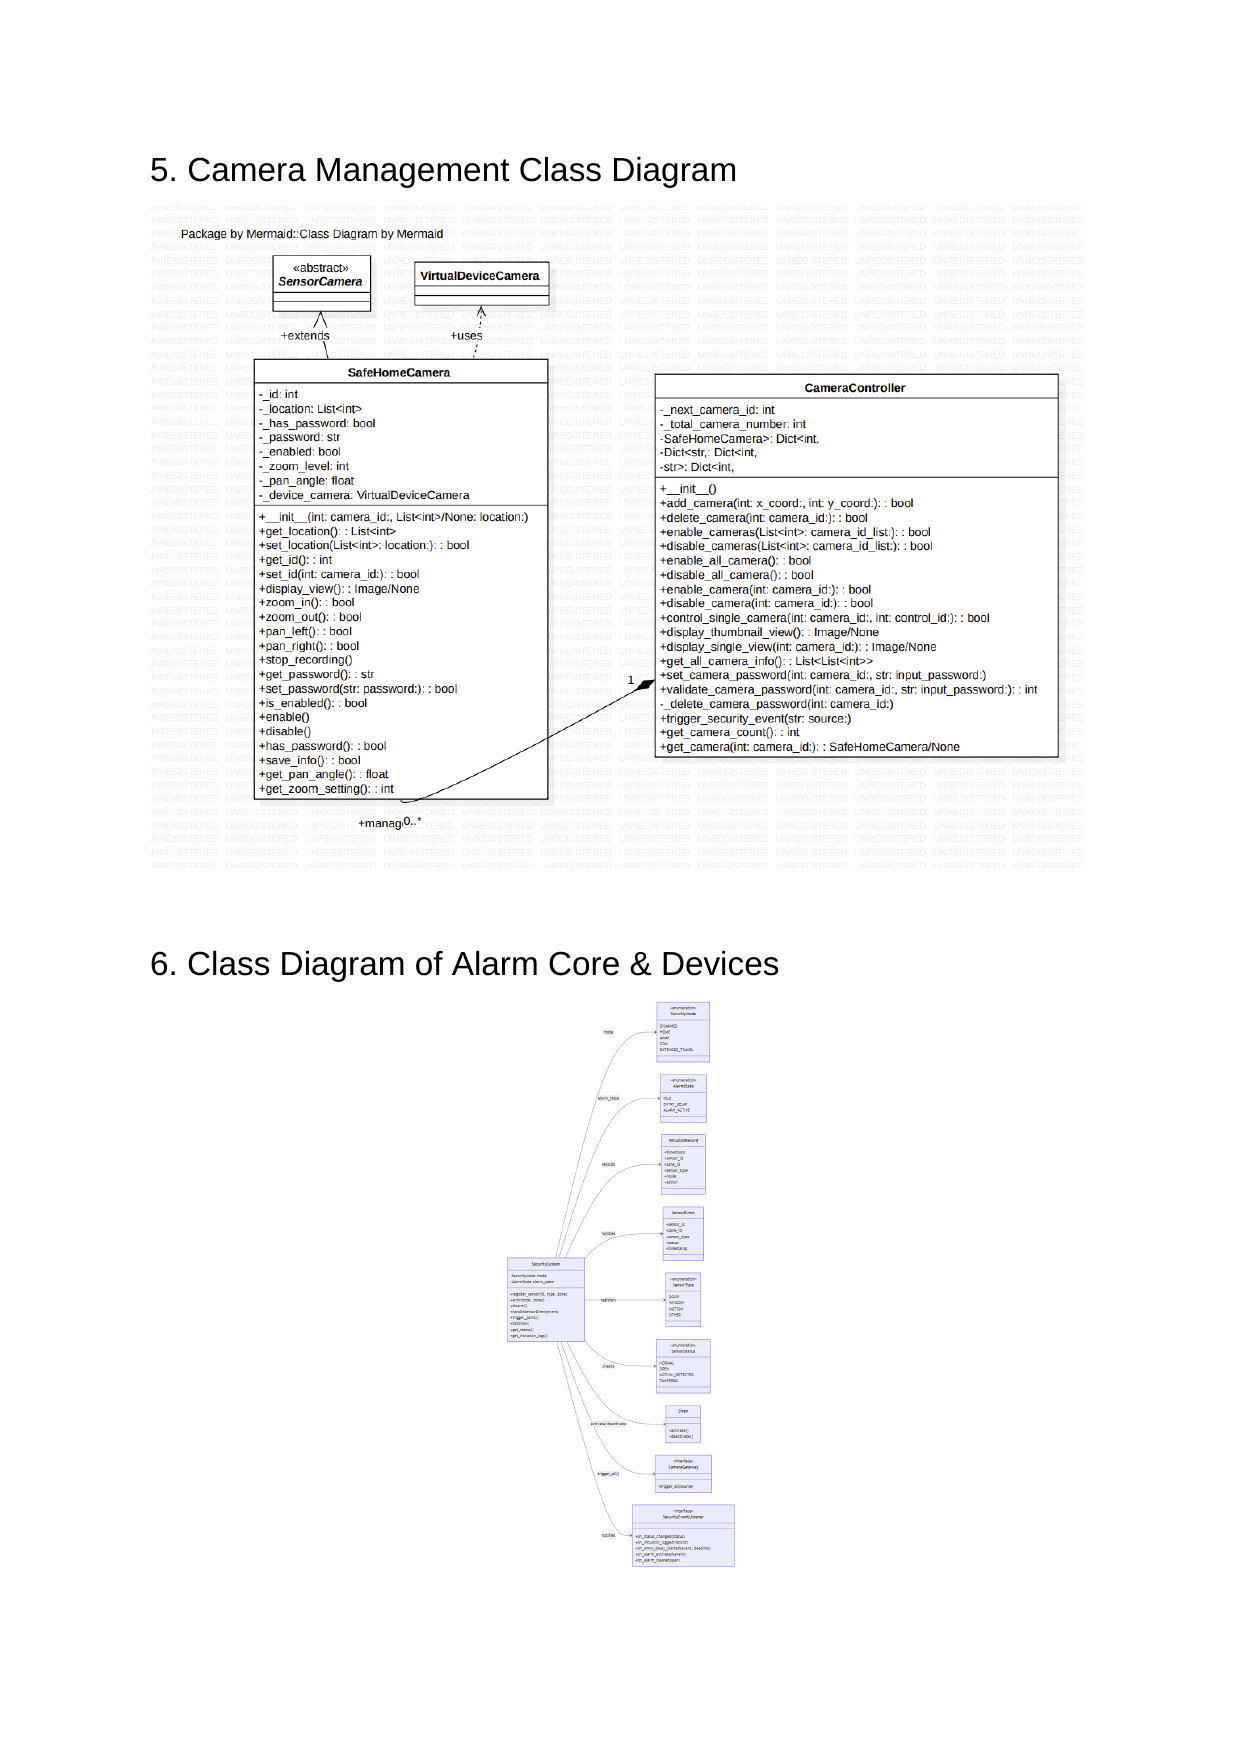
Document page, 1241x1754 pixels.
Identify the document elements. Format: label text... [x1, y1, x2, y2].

subtitle 5. Camera Management Class Diagram [150, 150, 1090, 188]
subtitle 6. Class Diagram of Alarm Core & Devices [150, 944, 1090, 983]
picture [150, 1001, 1091, 1568]
picture [150, 206, 1091, 868]
